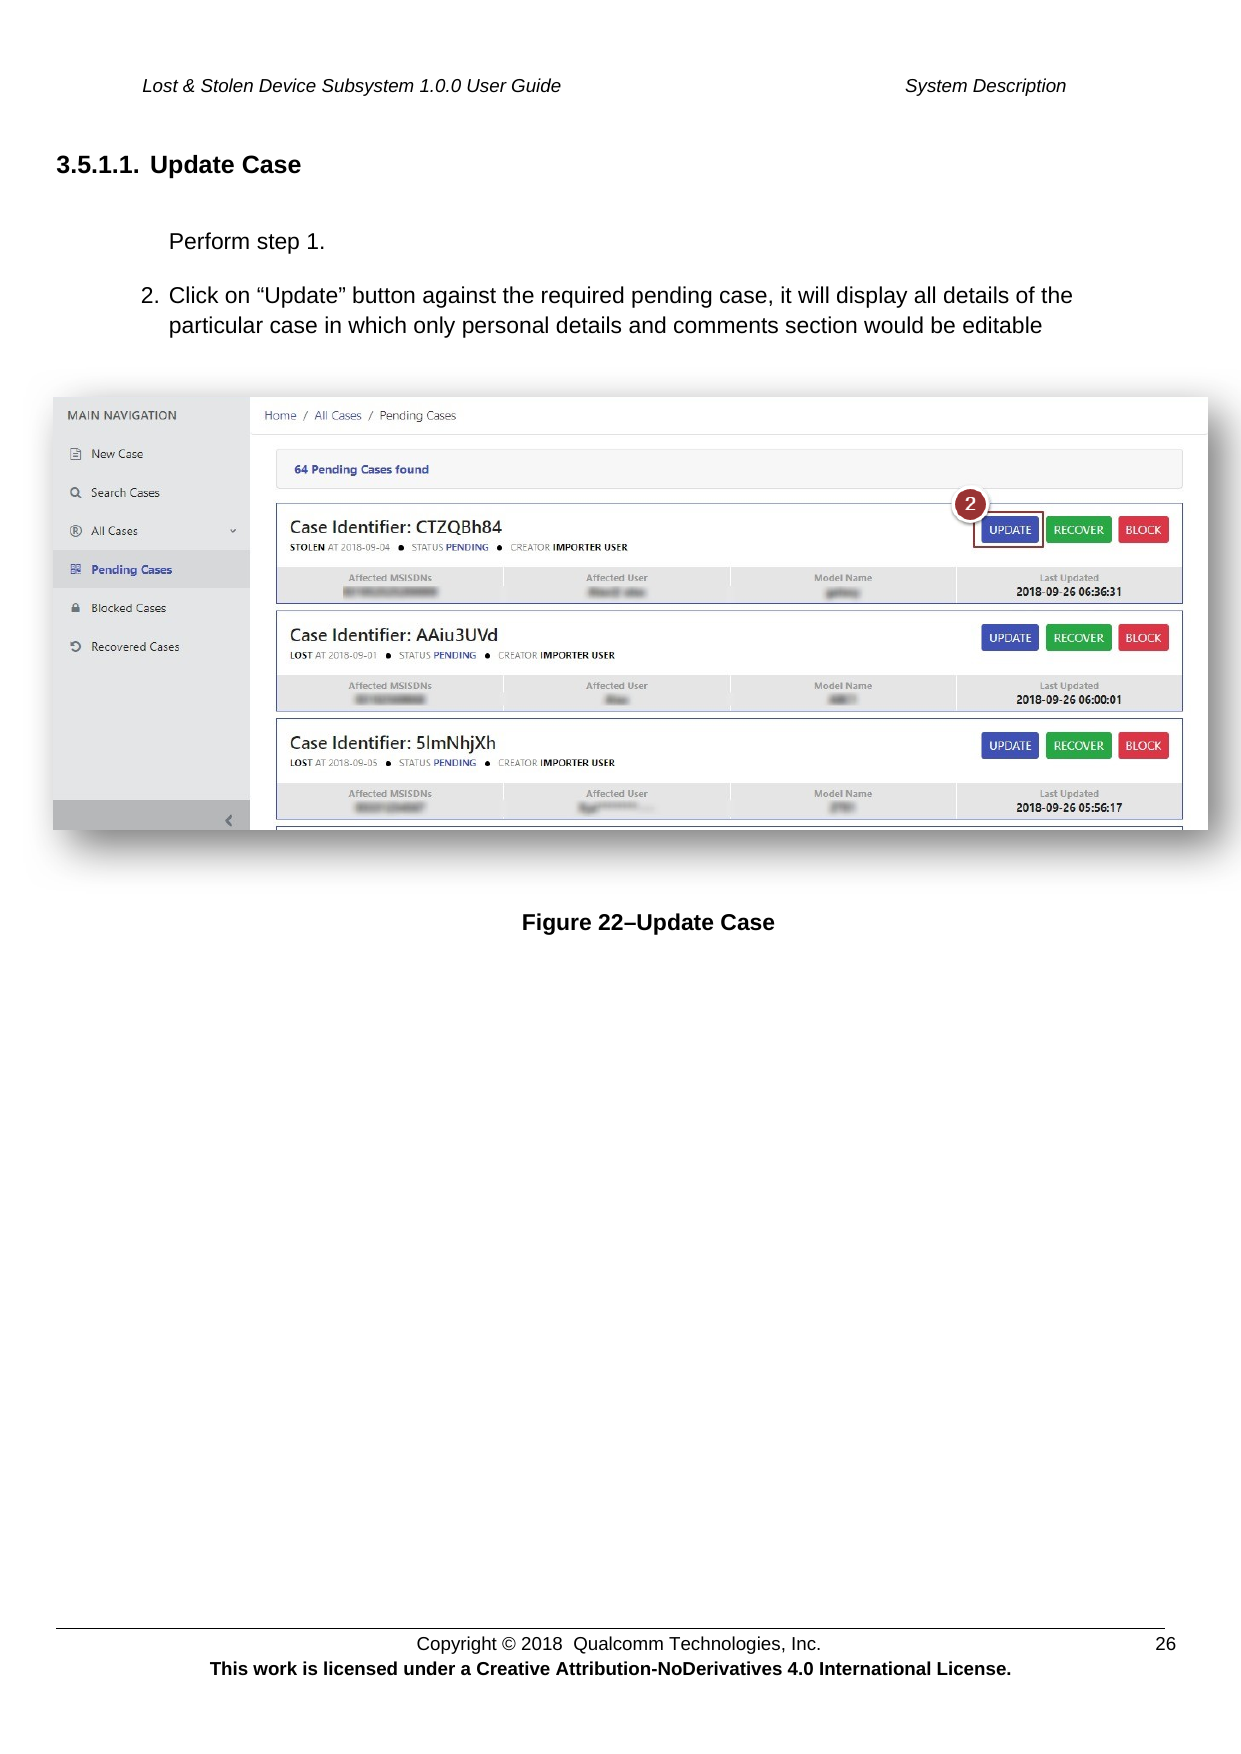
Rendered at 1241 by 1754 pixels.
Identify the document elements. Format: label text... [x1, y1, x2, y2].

title Figure 22–Update Case [206, 909, 1090, 935]
subtitle Update Case [56, 150, 1090, 179]
picture [53, 397, 1208, 830]
text Perform step 1. [150, 228, 1090, 254]
list Click on “Update” button against the required pending case, it will display all details of the particular case in which only personal details and comments section would be editable [141, 282, 1090, 338]
